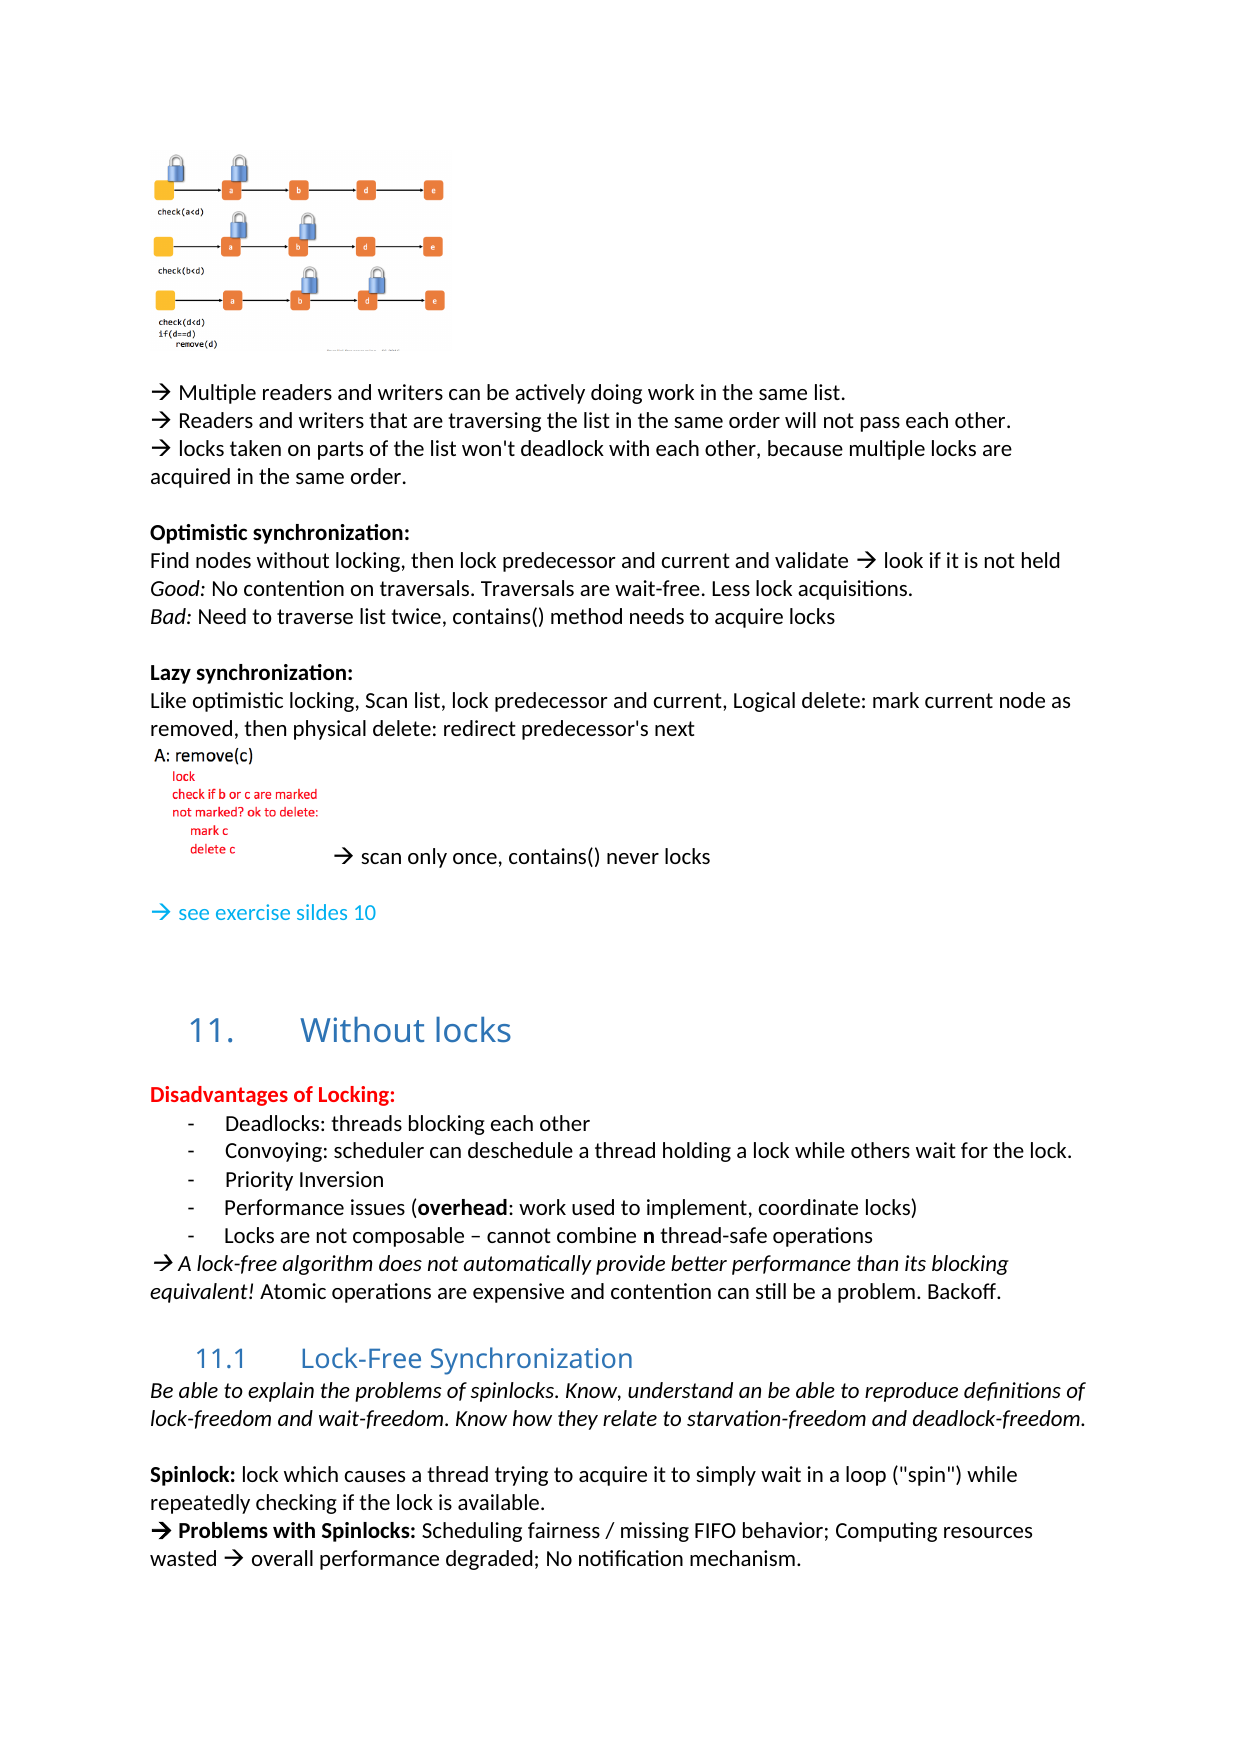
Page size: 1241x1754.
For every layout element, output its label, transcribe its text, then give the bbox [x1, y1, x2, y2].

text Good: No contention on traversals. Traversals are wait-free. Less lock acquisitions. [150, 574, 1090, 602]
list Locks are not composable – cannot combine n thread-safe operations [187, 1221, 1090, 1249]
text Lazy synchronization: [150, 658, 1090, 686]
text Find nodes without locking, then lock predecessor and current and validate look if it is not held [150, 546, 1090, 574]
list Priority Inversion [187, 1165, 1090, 1193]
text locks taken on parts of the list won't deadlock with each other, because multiple locks are acquired in the same order. [150, 434, 1090, 490]
text Multiple readers and writers can be actively doing work in the same list. [150, 378, 1090, 406]
text A lock-free algorithm does not automatically provide better performance than its blocking equivalent! Atomic operations are expensive and contention can still be a problem. Backoff. [150, 1249, 1090, 1305]
text Spinlock: lock which causes a thread trying to acquire it to simply wait in a loop ("spin") while repeatedly checking if the lock is available. [150, 1460, 1090, 1516]
text see exercise sildes 10 [150, 898, 1090, 926]
picture [150, 742, 328, 865]
picture [150, 150, 453, 351]
text Optimistic synchronization: [150, 518, 1090, 546]
list Deadlocks: threads blocking each other [187, 1109, 1090, 1137]
list Performance issues (overhead: work used to implement, coordinate locks) [187, 1193, 1090, 1221]
text Bad: Need to traverse list twice, contains() method needs to acquire locks [150, 602, 1090, 630]
text Like optimistic locking, Scan list, lock predecessor and current, Logical delete: mark current node as removed, then physical delete: redirect predecessor's next [150, 686, 1090, 742]
list Convoying: scheduler can deschedule a thread holding a lock while others wait for the lock. [187, 1137, 1090, 1165]
text Disadvantages of Locking: [150, 1081, 1090, 1109]
text Problems with Spinlocks: Scheduling fairness / missing FIFO behavior; Computing resources wasted overall performance degraded; No notification mechanism. [150, 1516, 1090, 1572]
subtitle Without locks [187, 1007, 1090, 1053]
text Readers and writers that are traversing the list in the same order will not pass each other. [150, 406, 1090, 434]
text scan only once, contains() never locks [150, 742, 1090, 870]
text Be able to explain the problems of spinlocks. Know, understand an be able to reproduce definitions of lock-freedom and wait-freedom. Know how they relate to starvation-freedom and deadlock-freedom. [150, 1376, 1090, 1432]
subtitle Lock-Free Synchronization [194, 1339, 1090, 1376]
